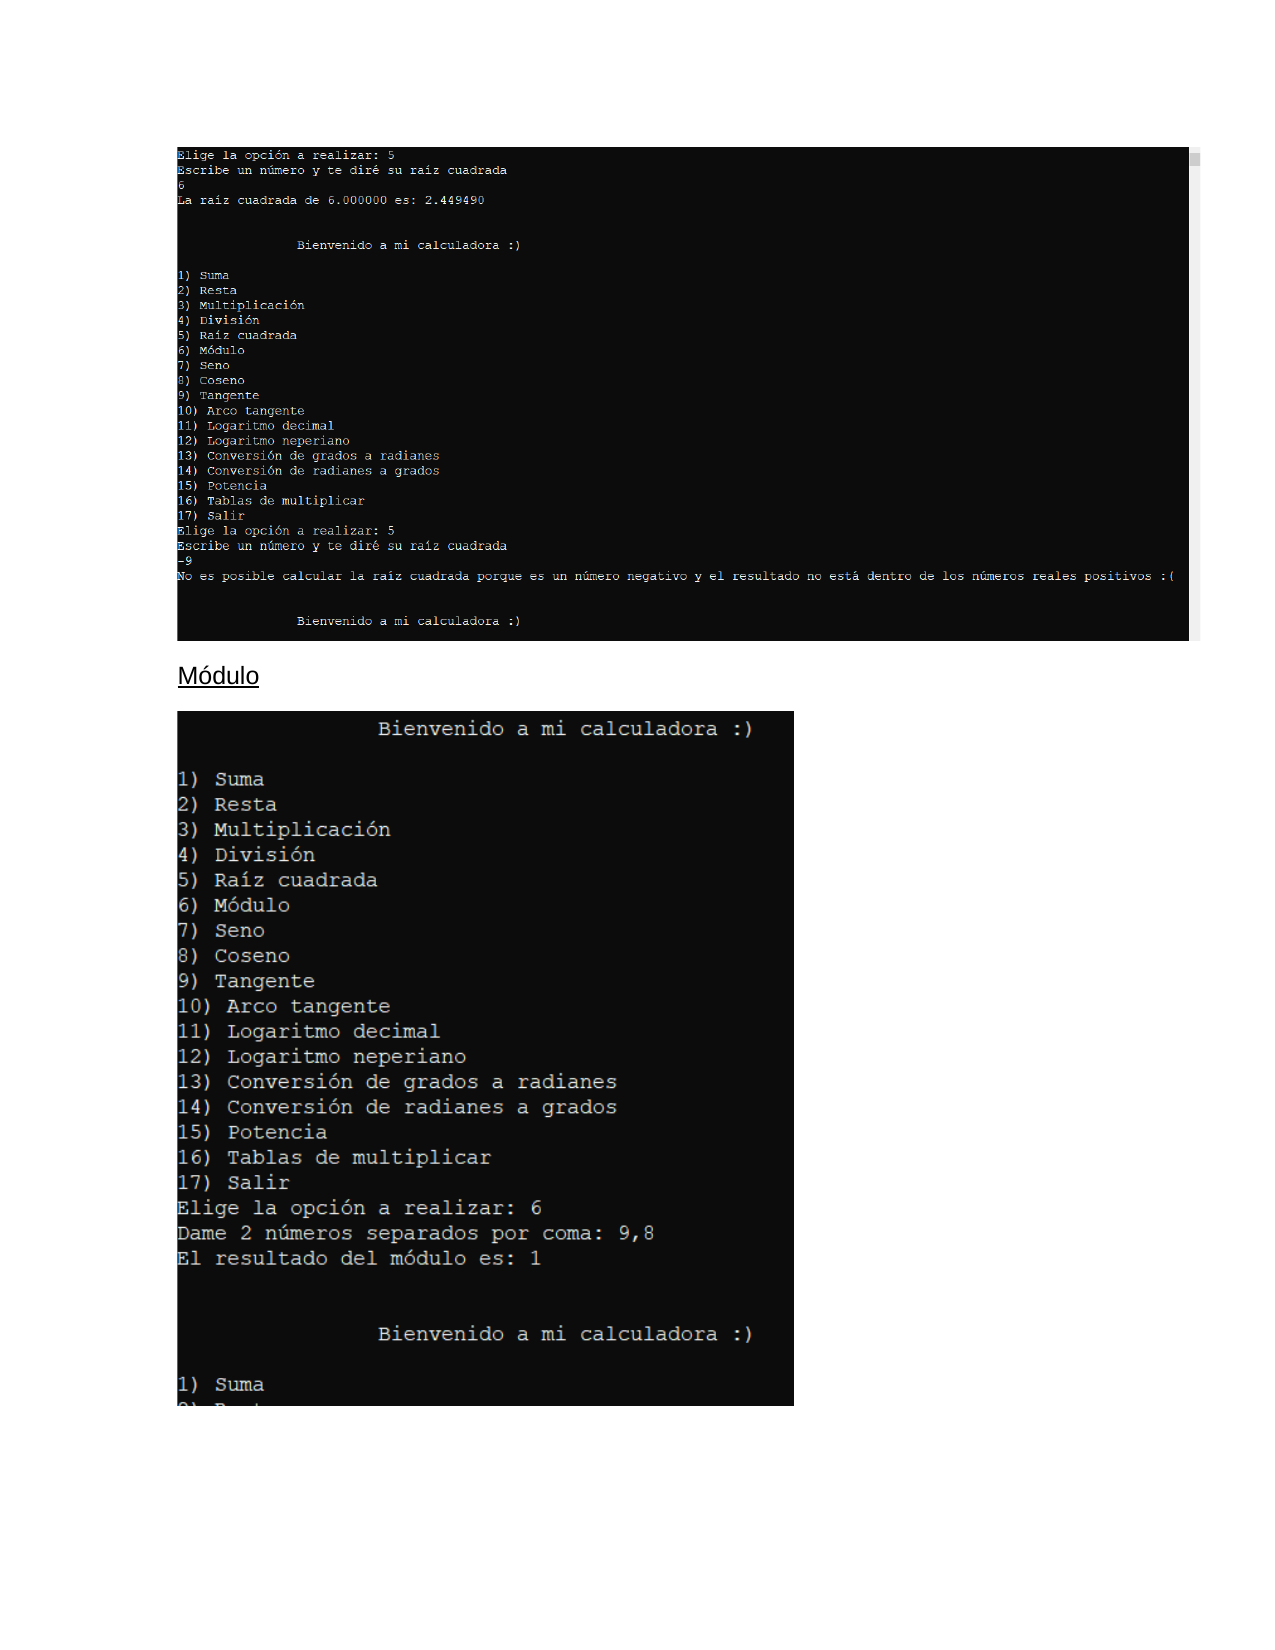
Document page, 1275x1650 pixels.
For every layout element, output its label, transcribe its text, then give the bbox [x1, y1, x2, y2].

picture [177, 711, 794, 1406]
text Módulo [177, 661, 1098, 690]
picture [177, 147, 1201, 641]
